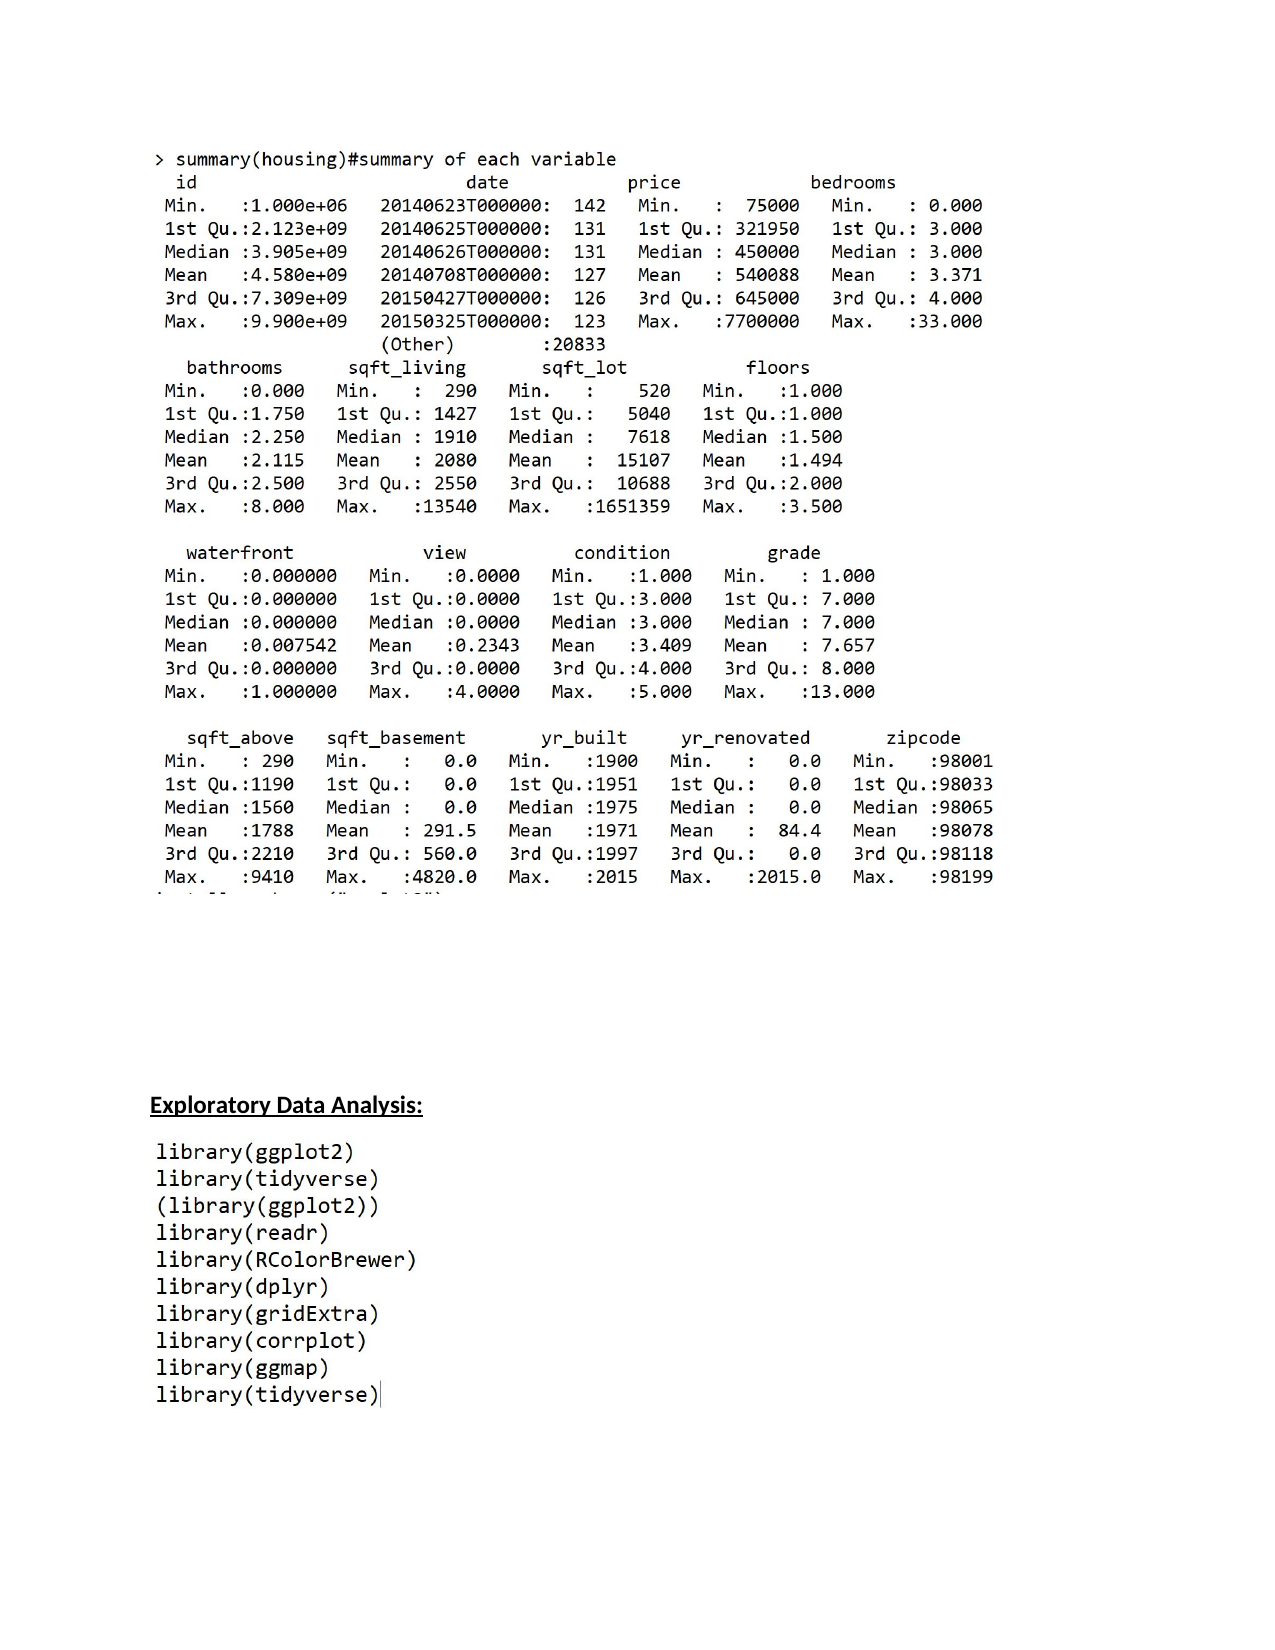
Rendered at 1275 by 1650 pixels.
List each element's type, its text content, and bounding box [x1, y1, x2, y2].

text Exploratory Data Analysis: [150, 1089, 1125, 1119]
picture [150, 1138, 462, 1409]
picture [150, 150, 1125, 894]
